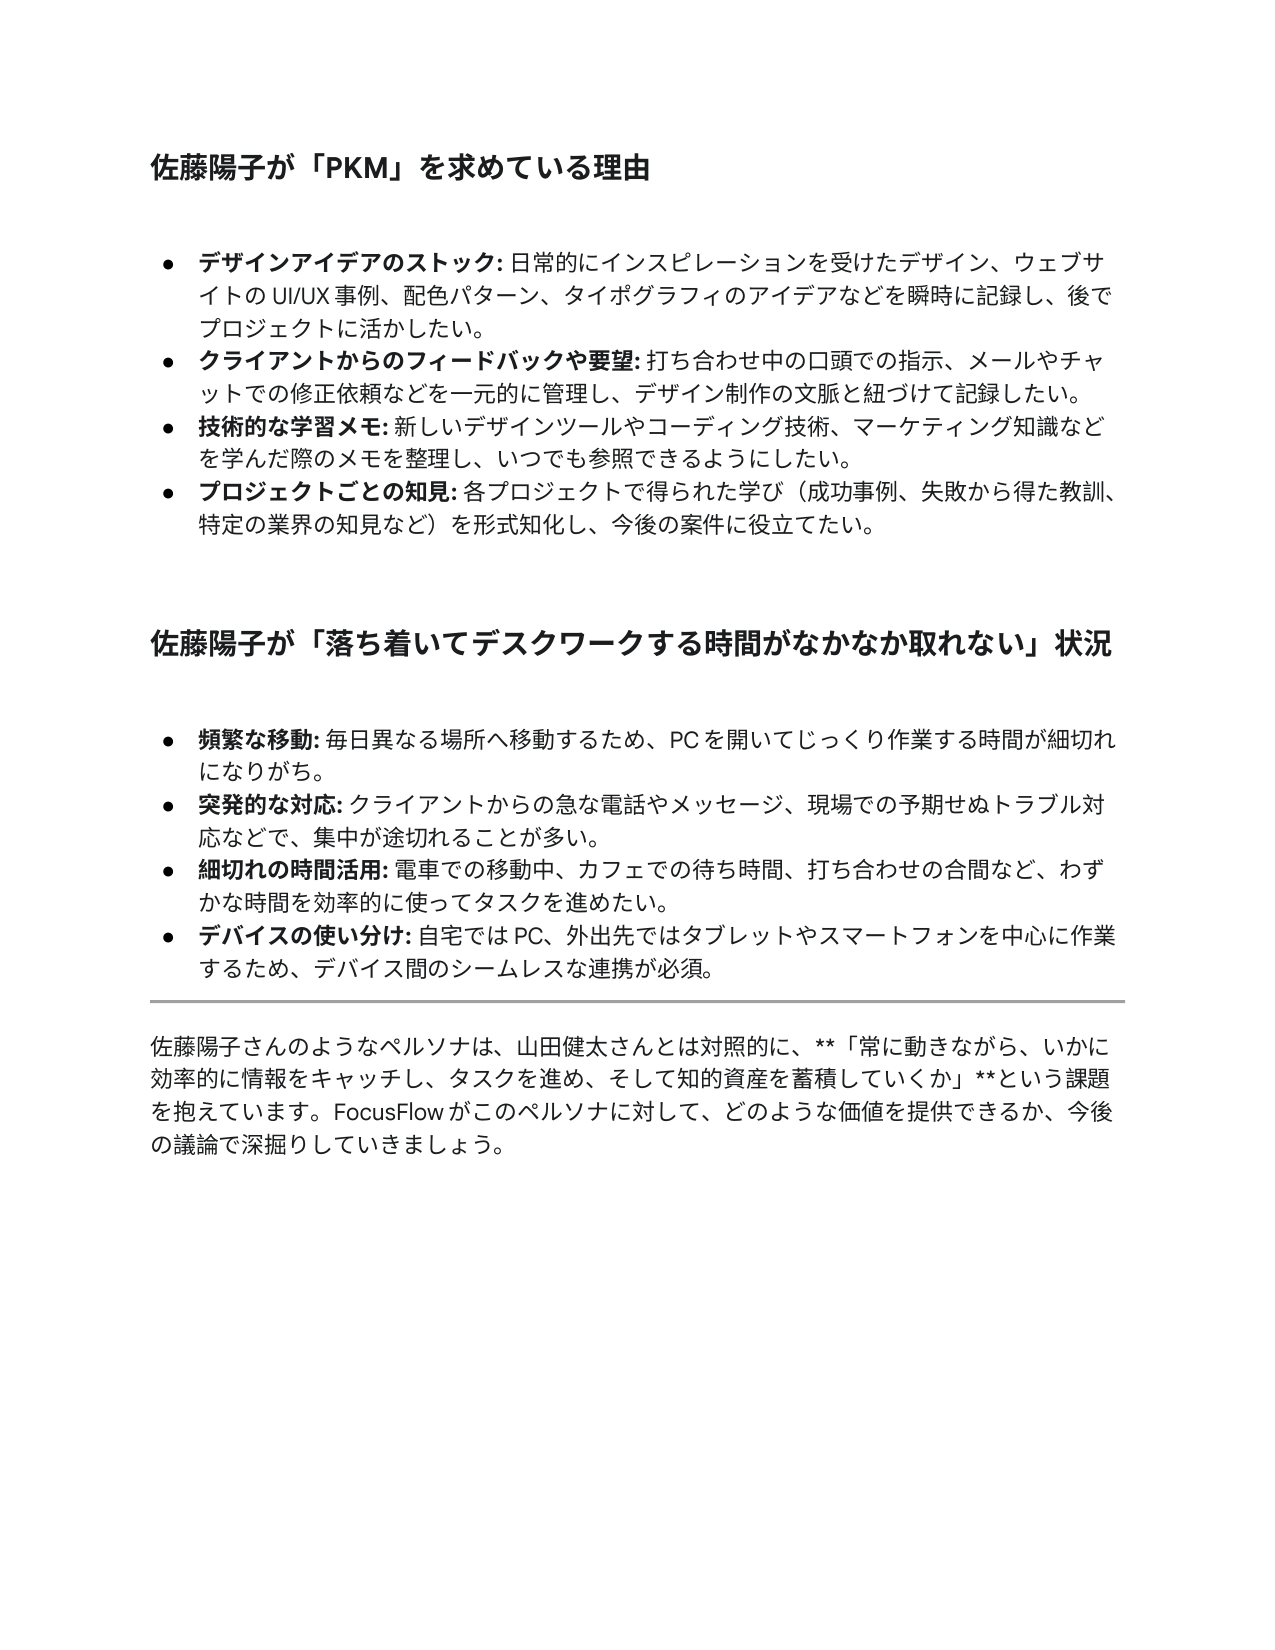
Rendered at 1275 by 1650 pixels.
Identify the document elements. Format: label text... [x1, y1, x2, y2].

subtitle 佐藤陽子が「落ち着いてデスクワークする時間がなかなか取れない」状況 [150, 626, 1125, 663]
list 技術的な学習メモ: 新しいデザインツールやコーディング技術、マーケティング知識などを学んだ際のメモを整理し、いつでも参照できるようにしたい。 [161, 413, 1125, 474]
text 佐藤陽子さんのようなペルソナは、山田健太さんとは対照的に、**「常に動きながら、いかに効率的に情報をキャッチし、タスクを進め、そして知的資産を蓄積していくか」**という課題を抱えています。FocusFlowがこのペルソナに対して、どのような価値を提供できるか、今後の議論で深掘りしていきましょう。 [150, 1004, 1125, 1159]
subtitle 佐藤陽子が「PKM」を求めている理由 [150, 150, 1125, 187]
list プロジェクトごとの知見: 各プロジェクトで得られた学び（成功事例、失敗から得た教訓、特定の業界の知見など）を形式知化し、今後の案件に役立てたい。 [161, 478, 1125, 540]
list デザインアイデアのストック: 日常的にインスピレーションを受けたデザイン、ウェブサイトのUI/UX事例、配色パターン、タイポグラフィのアイデアなどを瞬時に記録し、後でプロジェクトに活かしたい。 [161, 249, 1125, 343]
list クライアントからのフィードバックや要望: 打ち合わせ中の口頭での指示、メールやチャットでの修正依頼などを一元的に管理し、デザイン制作の文脈と紐づけて記録したい。 [161, 347, 1125, 409]
list 細切れの時間活用: 電車での移動中、カフェでの待ち時間、打ち合わせの合間など、わずかな時間を効率的に使ってタスクを進めたい。 [161, 857, 1125, 918]
list 突発的な対応: クライアントからの急な電話やメッセージ、現場での予期せぬトラブル対応などで、集中が途切れることが多い。 [161, 791, 1125, 853]
list 頻繁な移動: 毎日異なる場所へ移動するため、PCを開いてじっくり作業する時間が細切れになりがち。 [161, 726, 1125, 787]
list デバイスの使い分け: 自宅ではPC、外出先ではタブレットやスマートフォンを中心に作業するため、デバイス間のシームレスな連携が必須。 [161, 922, 1125, 983]
